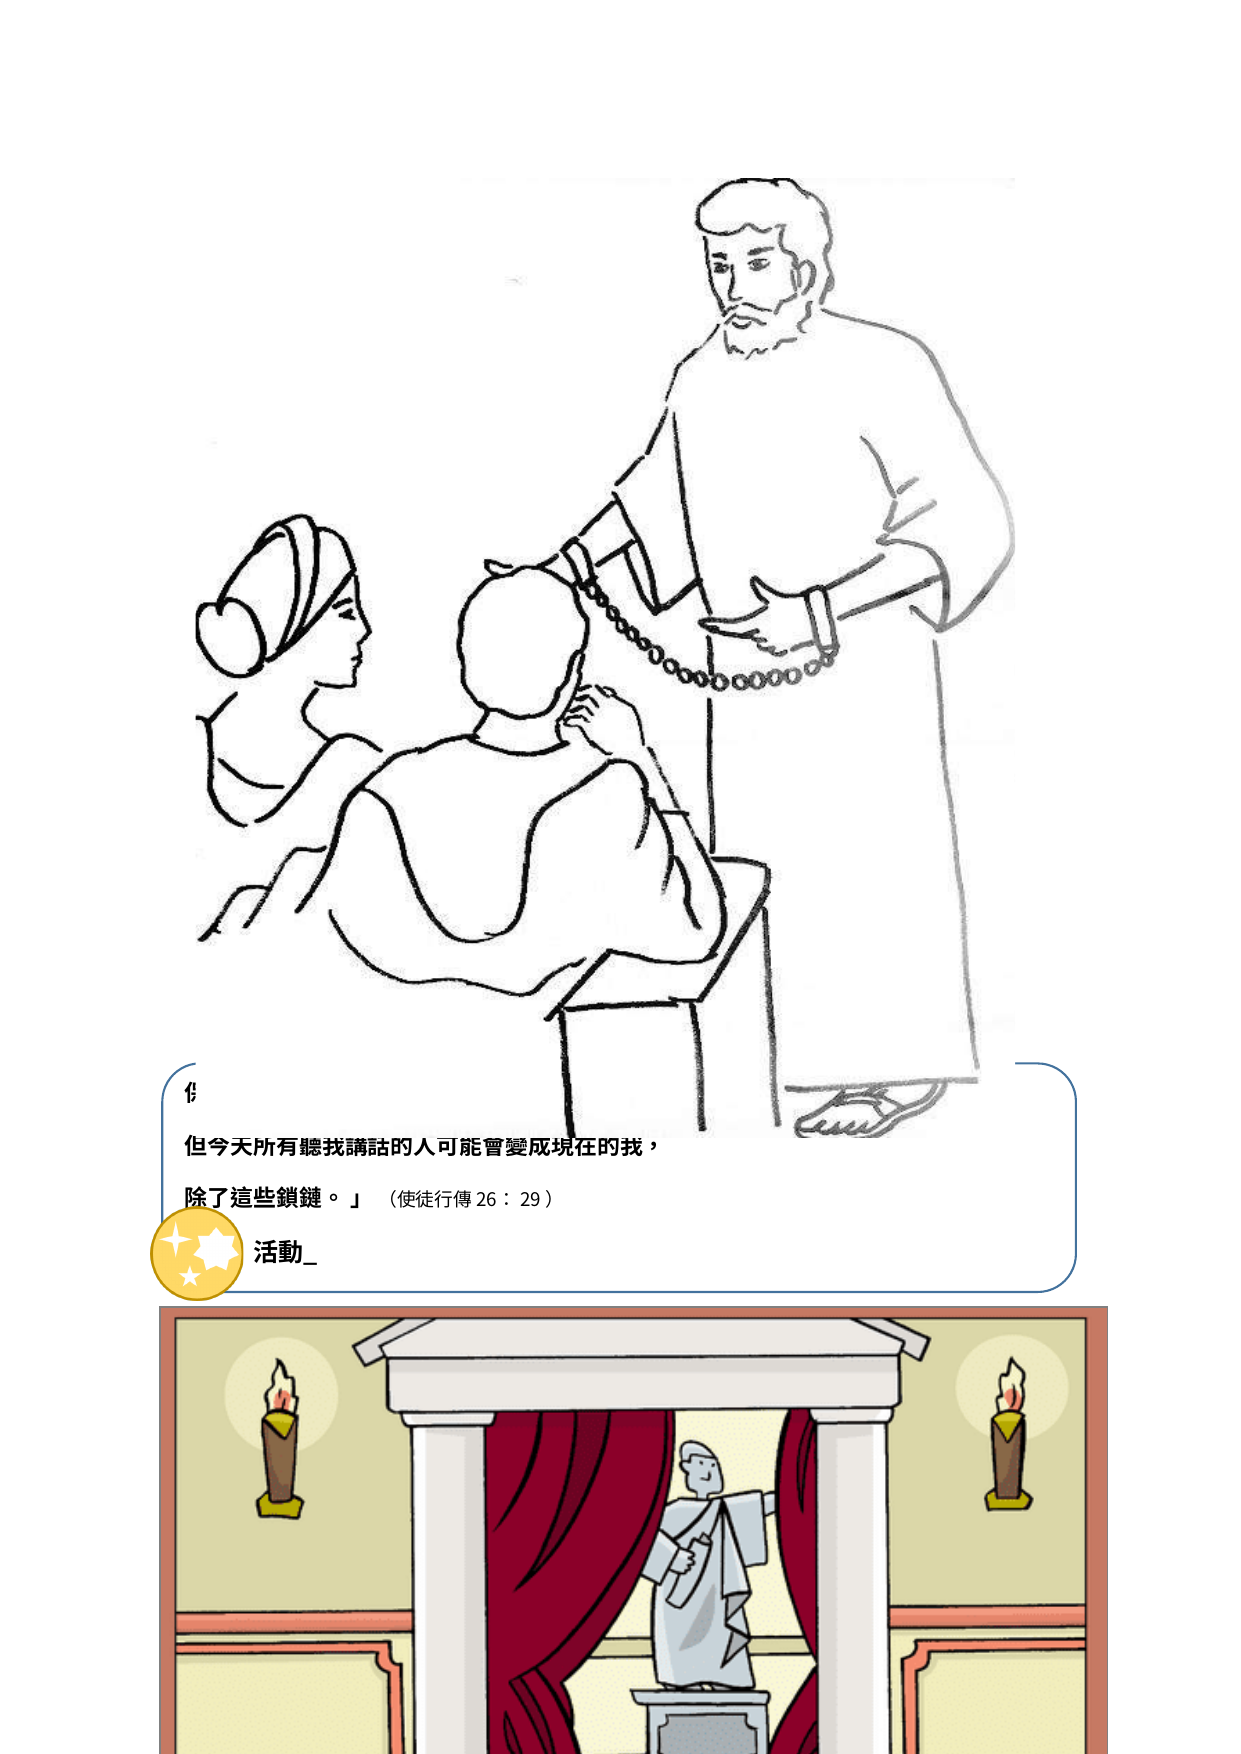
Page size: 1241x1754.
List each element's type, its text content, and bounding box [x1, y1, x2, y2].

text 除了這些鎖鏈。 」 （使徒行傳 26： 29 ） [150, 1180, 1090, 1213]
picture [195, 178, 1016, 1138]
text 但今天所有聽我講話的人可能會變成現在的我， [150, 1128, 1090, 1161]
text 活動_ [244, 1233, 1090, 1269]
picture [150, 1206, 244, 1301]
picture [161, 1308, 1107, 1754]
